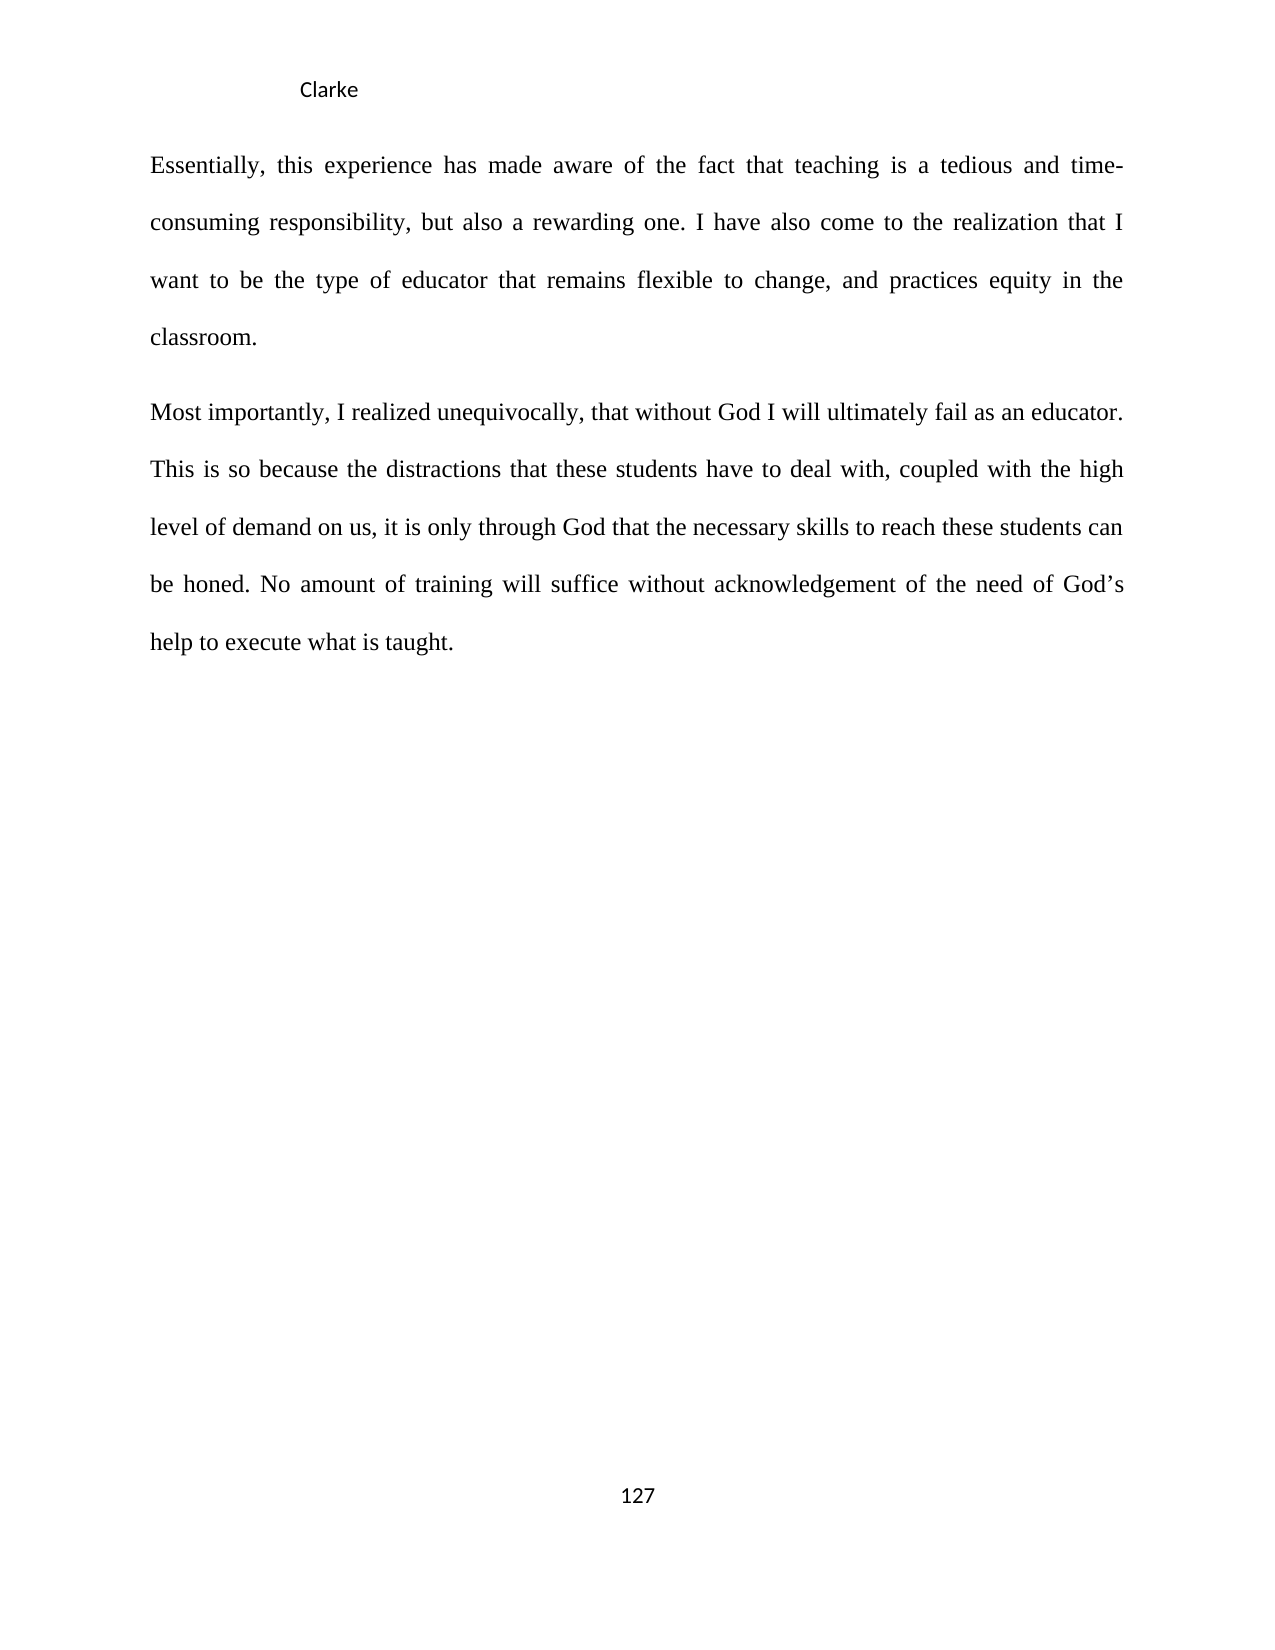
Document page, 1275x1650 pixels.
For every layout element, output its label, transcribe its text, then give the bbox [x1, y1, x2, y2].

text Essentially, this experience has made aware of the fact that teaching is a tedious and time-consuming responsibility, but also a rewarding one. I have also come to the realization that I want to be the type of educator that remains flexible to change, and practices equity in the classroom. [150, 150, 1125, 351]
text Most importantly, I realized unequivocally, that without God I will ultimately fail as an educator. This is so because the distractions that these students have to deal with, coupled with the high level of demand on us, it is only through God that the necessary skills to reach these students can be honed. No amount of training will suffice without acknowledgement of the need of God’s help to execute what is taught. [150, 397, 1125, 655]
